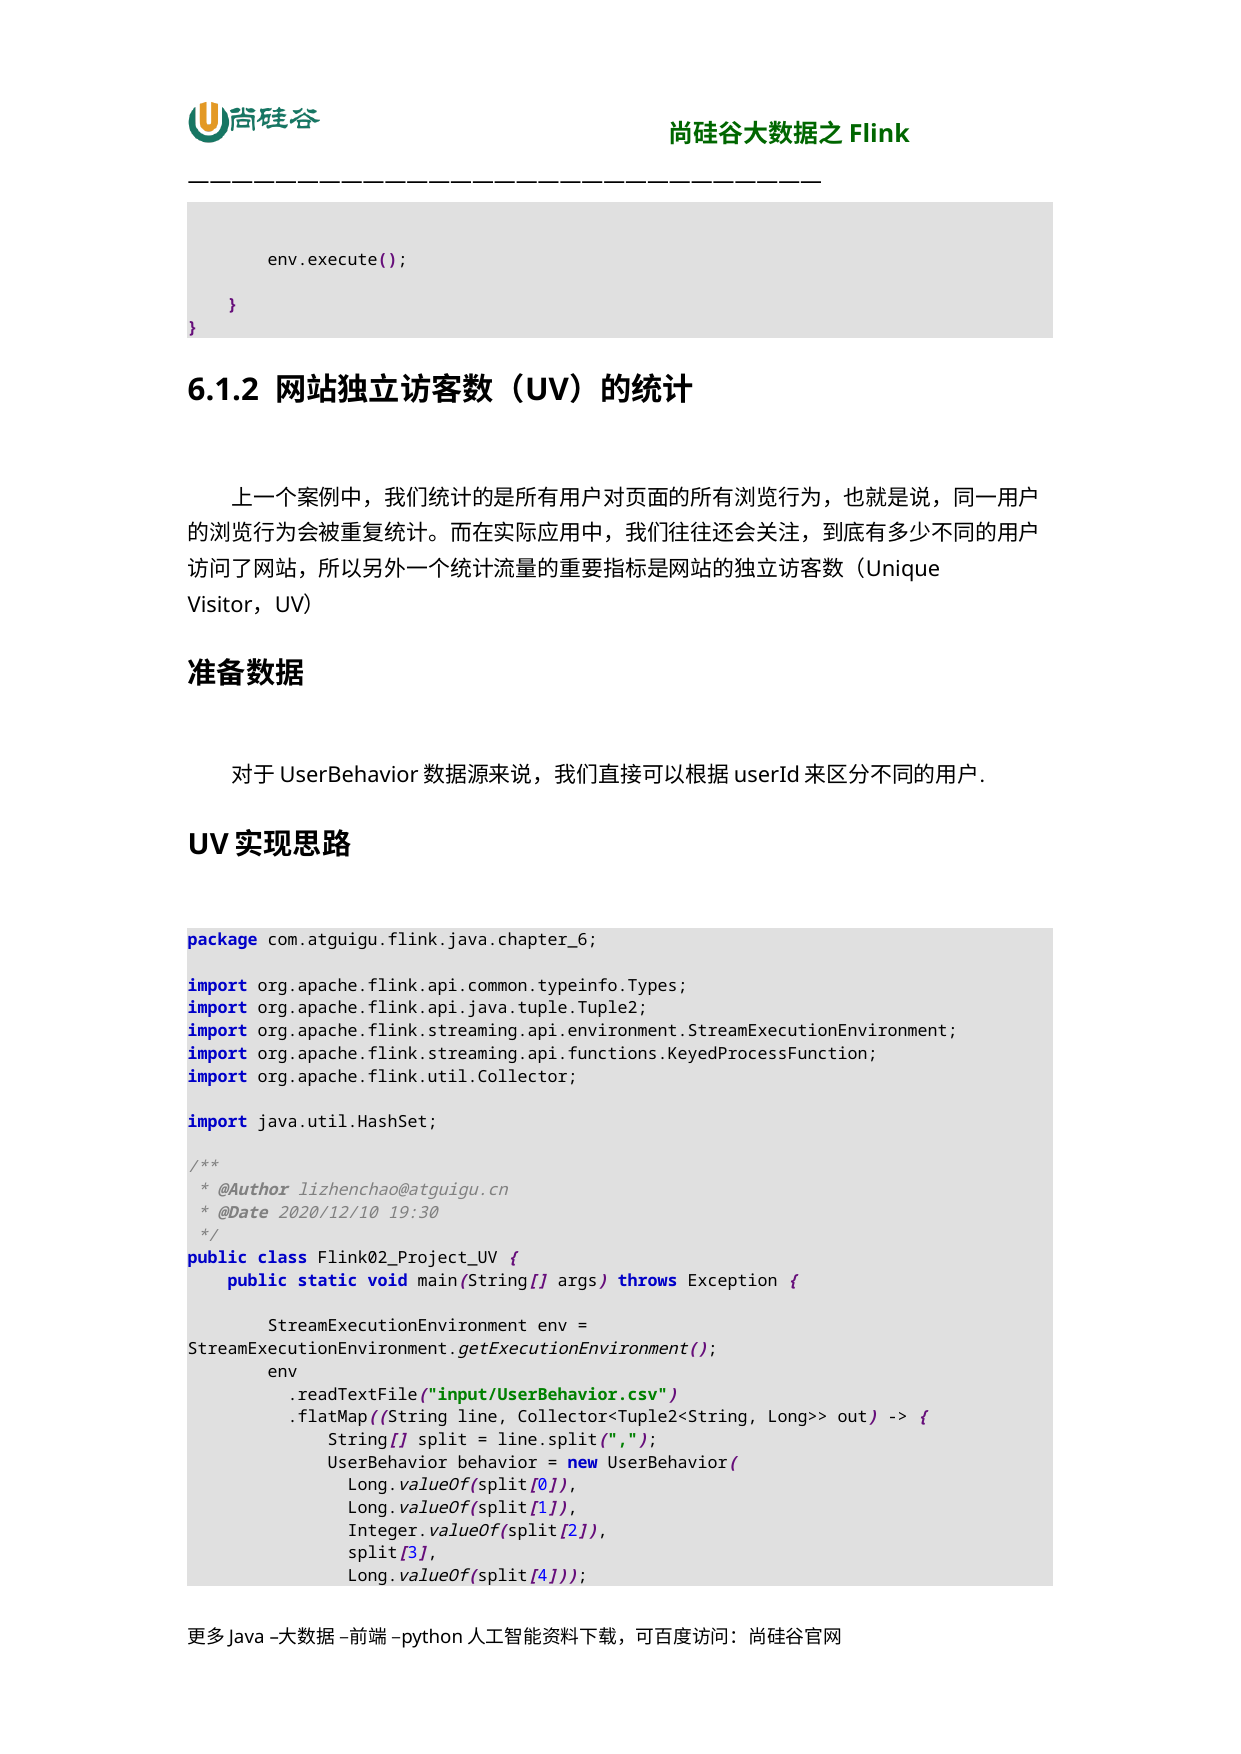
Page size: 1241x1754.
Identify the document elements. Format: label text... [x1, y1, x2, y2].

subtitle 网站独立访客数（UV）的统计 [187, 354, 1053, 419]
subtitle UV实现思路 [187, 809, 1053, 874]
text 对于UserBehavior数据源来说，我们直接可以根据userId来区分不同的用户. [187, 757, 1053, 790]
picture [187, 101, 320, 143]
text 上一个案例中，我们统计的是所有用户对页面的所有浏览行为，也就是说，同一用户的浏览行为会被重复统计。而在实际应用中，我们往往还会关注，到底有多少不同的用户访问了网站，所以另外一个统计流量的重要指标是网站的独立访客数（Unique Visitor，UV） [187, 479, 1053, 619]
subtitle 准备数据 [187, 638, 1053, 703]
